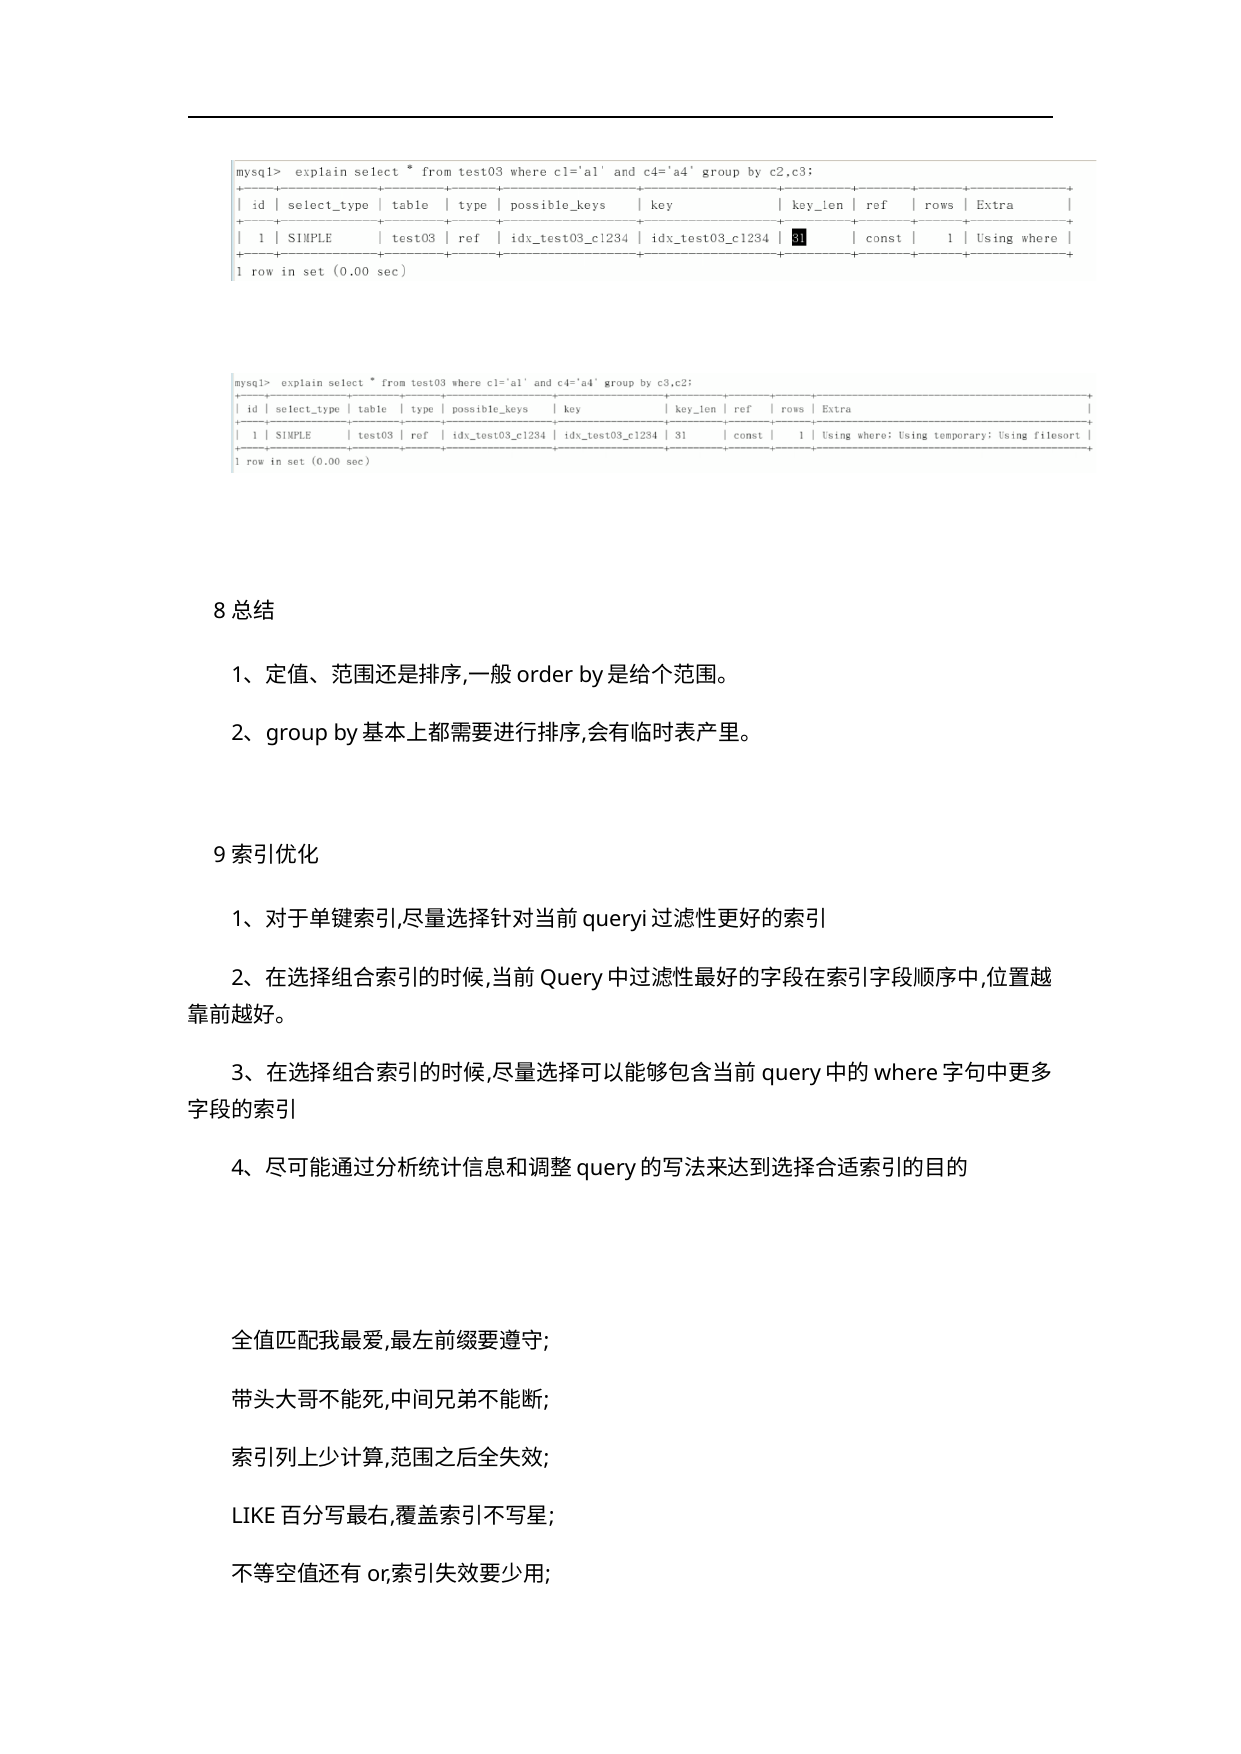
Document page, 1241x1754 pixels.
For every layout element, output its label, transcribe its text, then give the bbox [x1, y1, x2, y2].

text 索引列上少计算,范围之后全失效; [187, 1439, 1053, 1472]
picture [231, 160, 1097, 281]
text 不等空值还有or,索引失效要少用; [187, 1555, 1053, 1588]
text 2、group by基本上都需要进行排序,会有临时表产里。 [187, 715, 1053, 747]
subtitle 索引优化 [187, 837, 1053, 869]
picture [231, 373, 1097, 473]
text 全值匹配我最爱,最左前缀要遵守; [187, 1323, 1053, 1356]
text 带头大哥不能死,中间兄弟不能断; [187, 1381, 1053, 1414]
text 4、尽可能通过分析统计信息和调整query的写法来达到选择合适索引的目的 [187, 1150, 1053, 1182]
text 1、定值、范围还是排序,一般order by是给个范围。 [187, 657, 1053, 689]
text 3、在选择组合索引的时候,尽量选择可以能够包含当前query中的where字句中更多字段的索引 [187, 1054, 1053, 1124]
text 2、在选择组合索引的时候,当前Query中过滤性最好的字段在索引字段顺序中,位置越靠前越好。 [187, 959, 1053, 1029]
text LIKE百分写最右,覆盖索引不写星; [187, 1497, 1053, 1530]
text 1、对于单键索引,尽量选择针对当前queryi过滤性更好的索引 [187, 901, 1053, 934]
subtitle 总结 [187, 593, 1053, 625]
